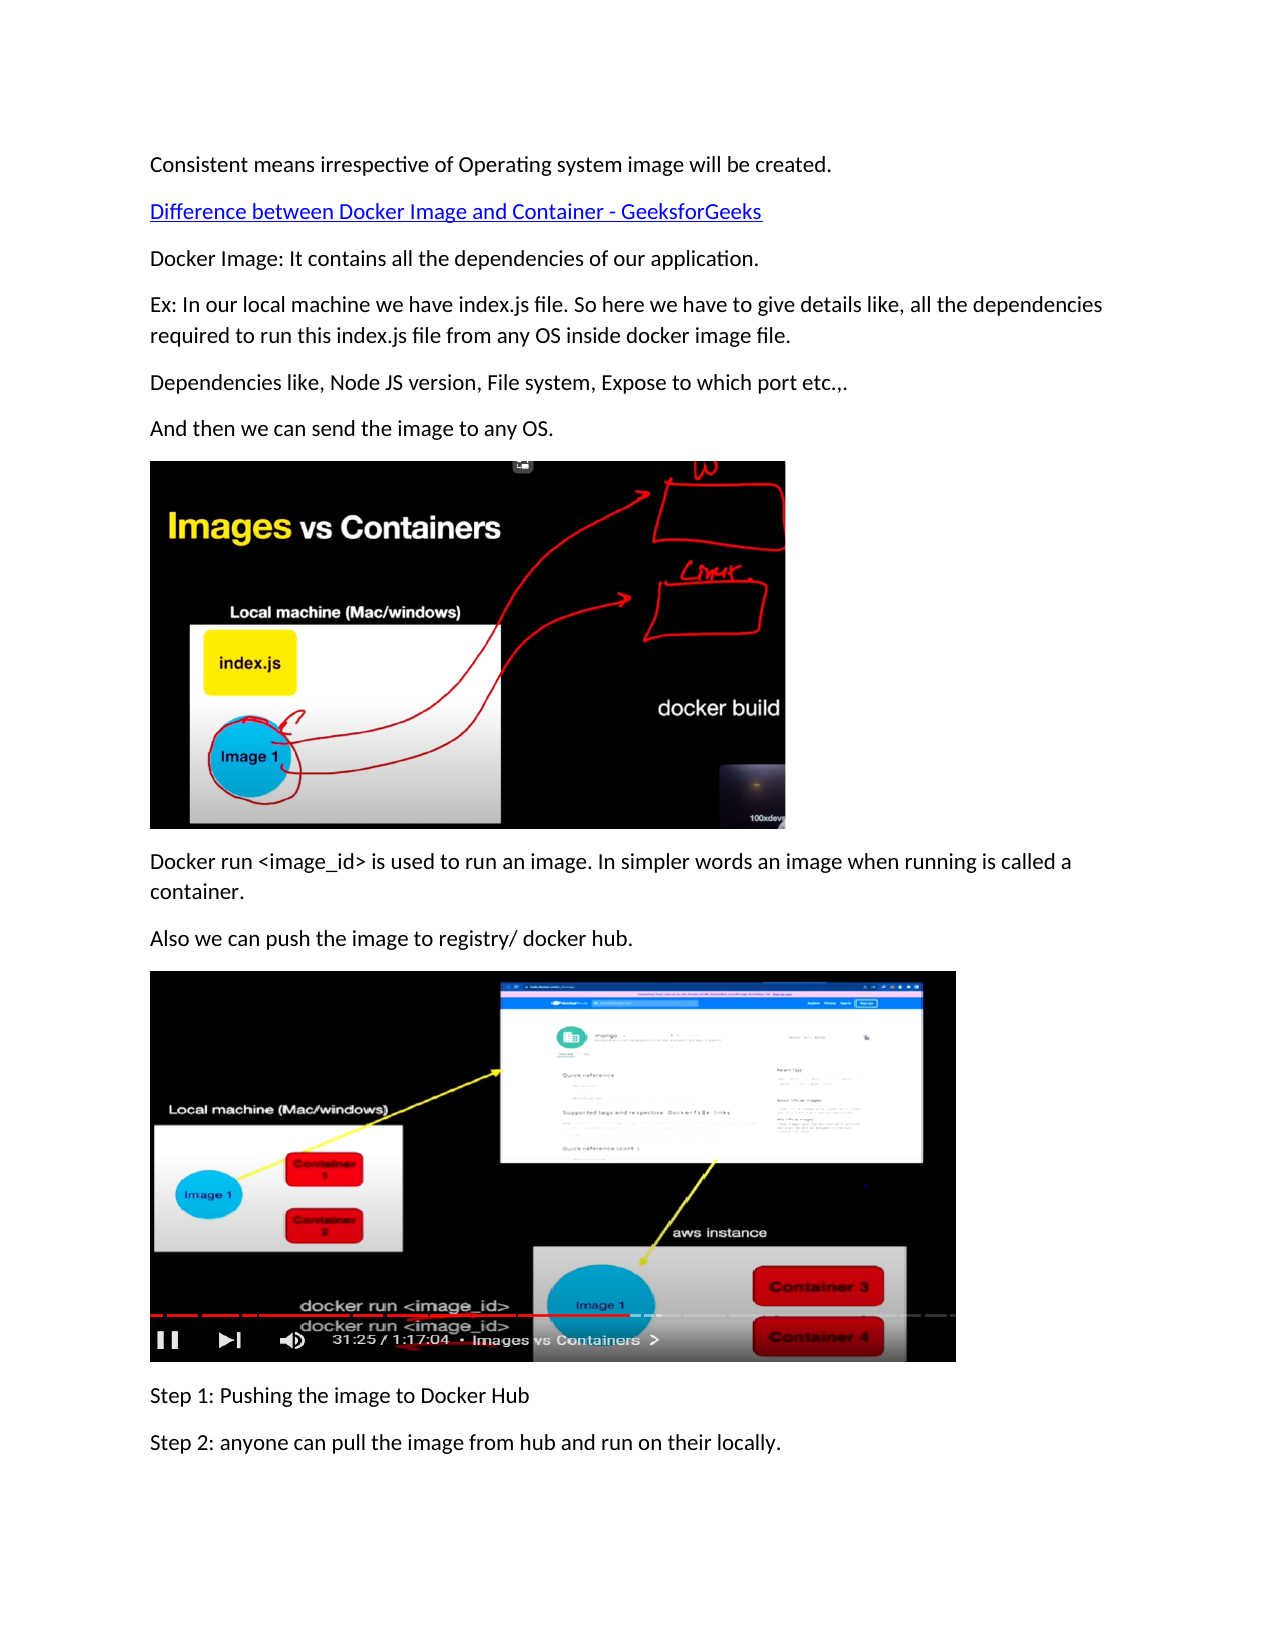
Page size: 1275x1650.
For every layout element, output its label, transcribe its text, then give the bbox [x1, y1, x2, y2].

text Step 2: anyone can pull the image from hub and run on their locally. [150, 1428, 1125, 1456]
text Ex: In our local machine we have index.js file. So here we have to give details like, all the dependencies required to run this index.js file from any OS inside docker image file. [150, 291, 1125, 349]
text Difference between Docker Image and Container - GeeksforGeeks [150, 197, 1125, 225]
text Step 1: Pushing the image to Docker Hub [150, 1381, 1125, 1409]
text Docker Image: It contains all the dependencies of our application. [150, 244, 1125, 272]
text Also we can push the image to registry/ docker hub. [150, 924, 1125, 952]
text And then we can send the image to any OS. [150, 414, 1125, 443]
picture [150, 971, 956, 1362]
picture [150, 461, 786, 829]
text Consistent means irrespective of Operating system image will be created. [150, 150, 1125, 178]
text Docker run <image_id> is used to run an image. In simpler words an image when running is called a container. [150, 847, 1125, 905]
text Dependencies like, Node JS version, File system, Expose to which port etc.,. [150, 368, 1125, 396]
